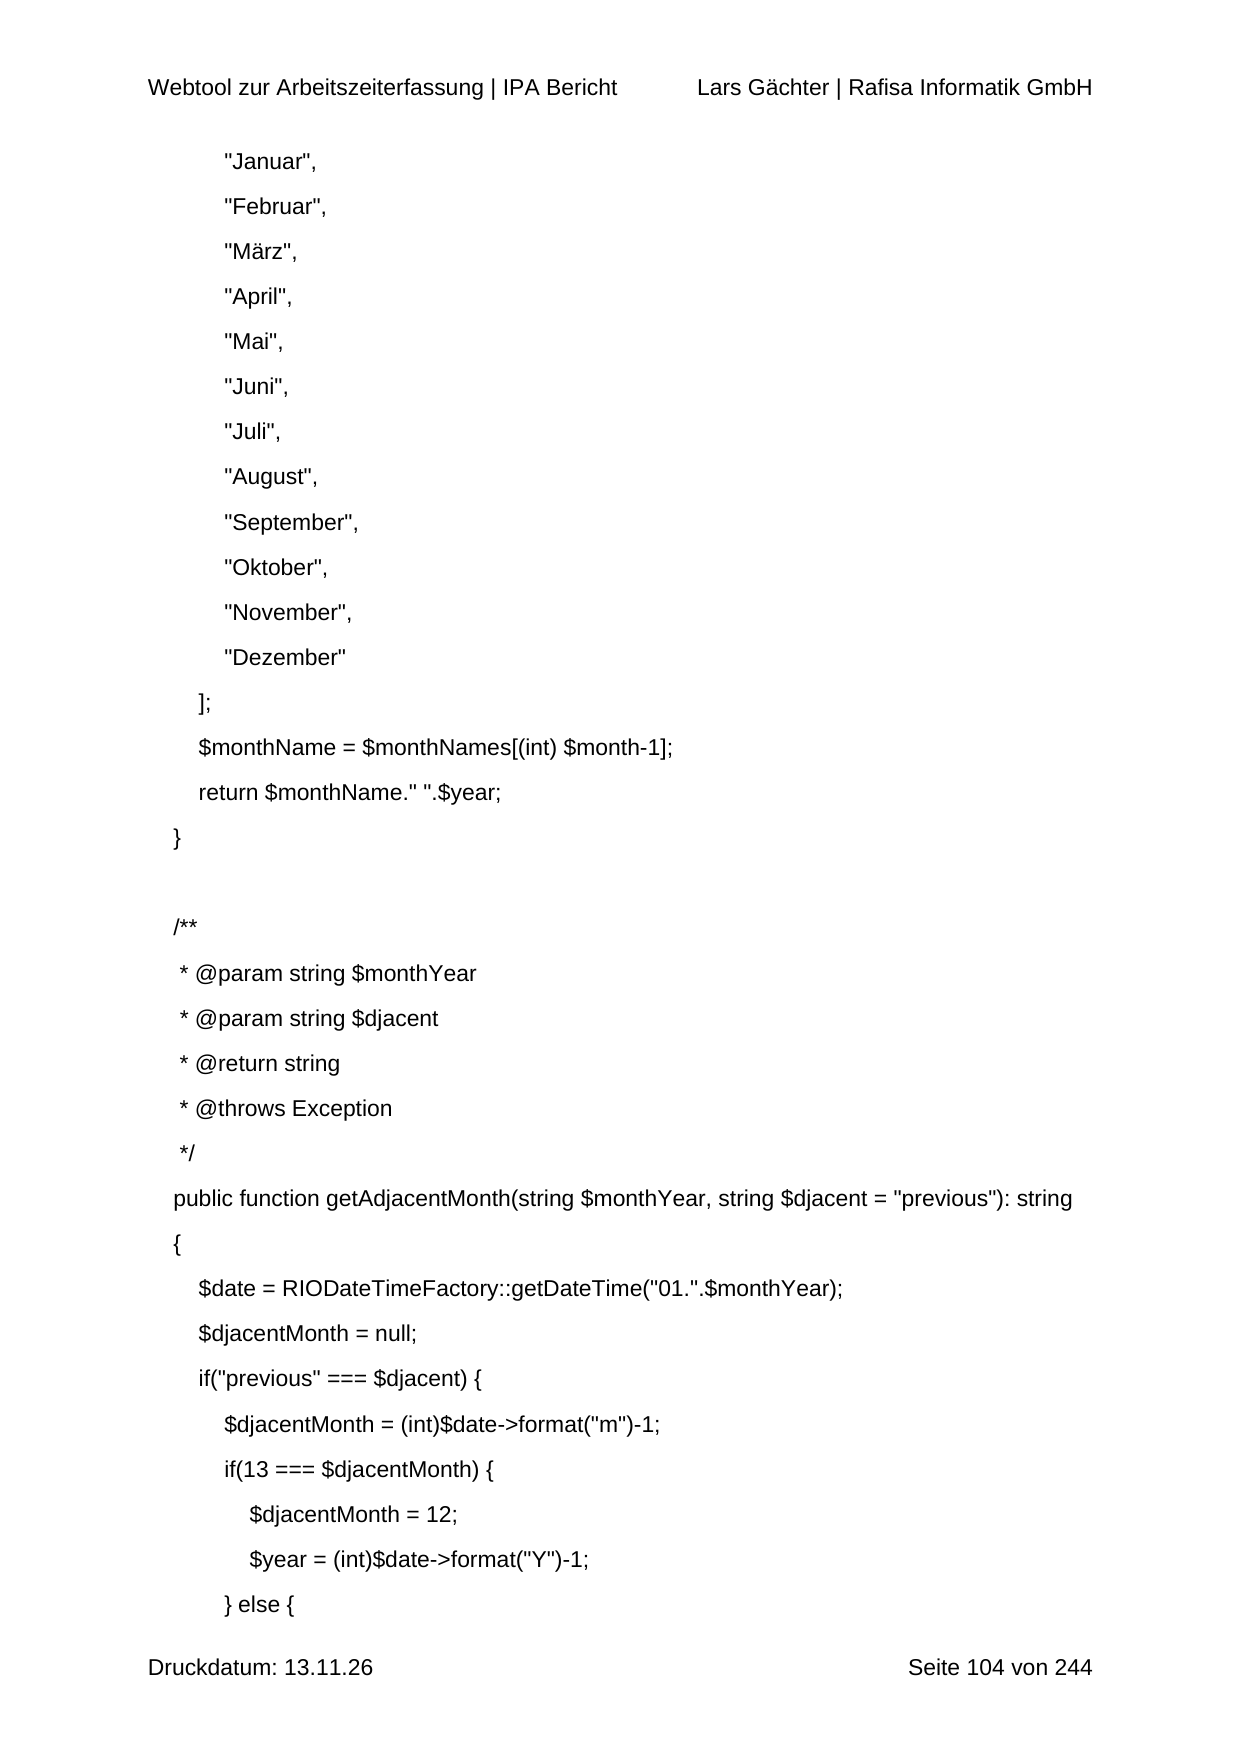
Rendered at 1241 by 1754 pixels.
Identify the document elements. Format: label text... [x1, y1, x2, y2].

text * @param string $monthYear [148, 959, 1093, 986]
text */ [148, 1140, 1093, 1166]
text "August", [148, 463, 1093, 490]
text $djacentMonth = (int)$date->format("m")-1; [148, 1411, 1093, 1437]
text } [148, 824, 1093, 851]
text return $monthName." ".$year; [148, 779, 1093, 805]
text "Juni", [148, 373, 1093, 399]
text $year = (int)$date->format("Y")-1; [148, 1546, 1093, 1572]
text * @throws Exception [148, 1095, 1093, 1121]
text $djacentMonth = 12; [148, 1501, 1093, 1527]
text $djacentMonth = null; [148, 1320, 1093, 1347]
text "September", [148, 508, 1093, 535]
text "Juli", [148, 418, 1093, 444]
text "März", [148, 238, 1093, 264]
text "Oktober", [148, 553, 1093, 580]
text $monthName = $monthNames[(int) $month-1]; [148, 734, 1093, 760]
text "November", [148, 599, 1093, 625]
text "Januar", [148, 148, 1093, 174]
text public function getAdjacentMonth(string $monthYear, string $djacent = "previous"): string [148, 1185, 1093, 1211]
text "April", [148, 283, 1093, 309]
text if(13 === $djacentMonth) { [148, 1456, 1093, 1482]
text if("previous" === $djacent) { [148, 1365, 1093, 1392]
text * @param string $djacent [148, 1004, 1093, 1031]
text "Februar", [148, 193, 1093, 219]
text { [148, 1230, 1093, 1256]
text } else { [148, 1591, 1093, 1617]
text "Dezember" [148, 644, 1093, 670]
text $date = RIODateTimeFactory::getDateTime("01.".$monthYear); [148, 1275, 1093, 1302]
text /** [148, 914, 1093, 941]
text * @return string [148, 1050, 1093, 1076]
text ]; [148, 689, 1093, 715]
text "Mai", [148, 328, 1093, 354]
